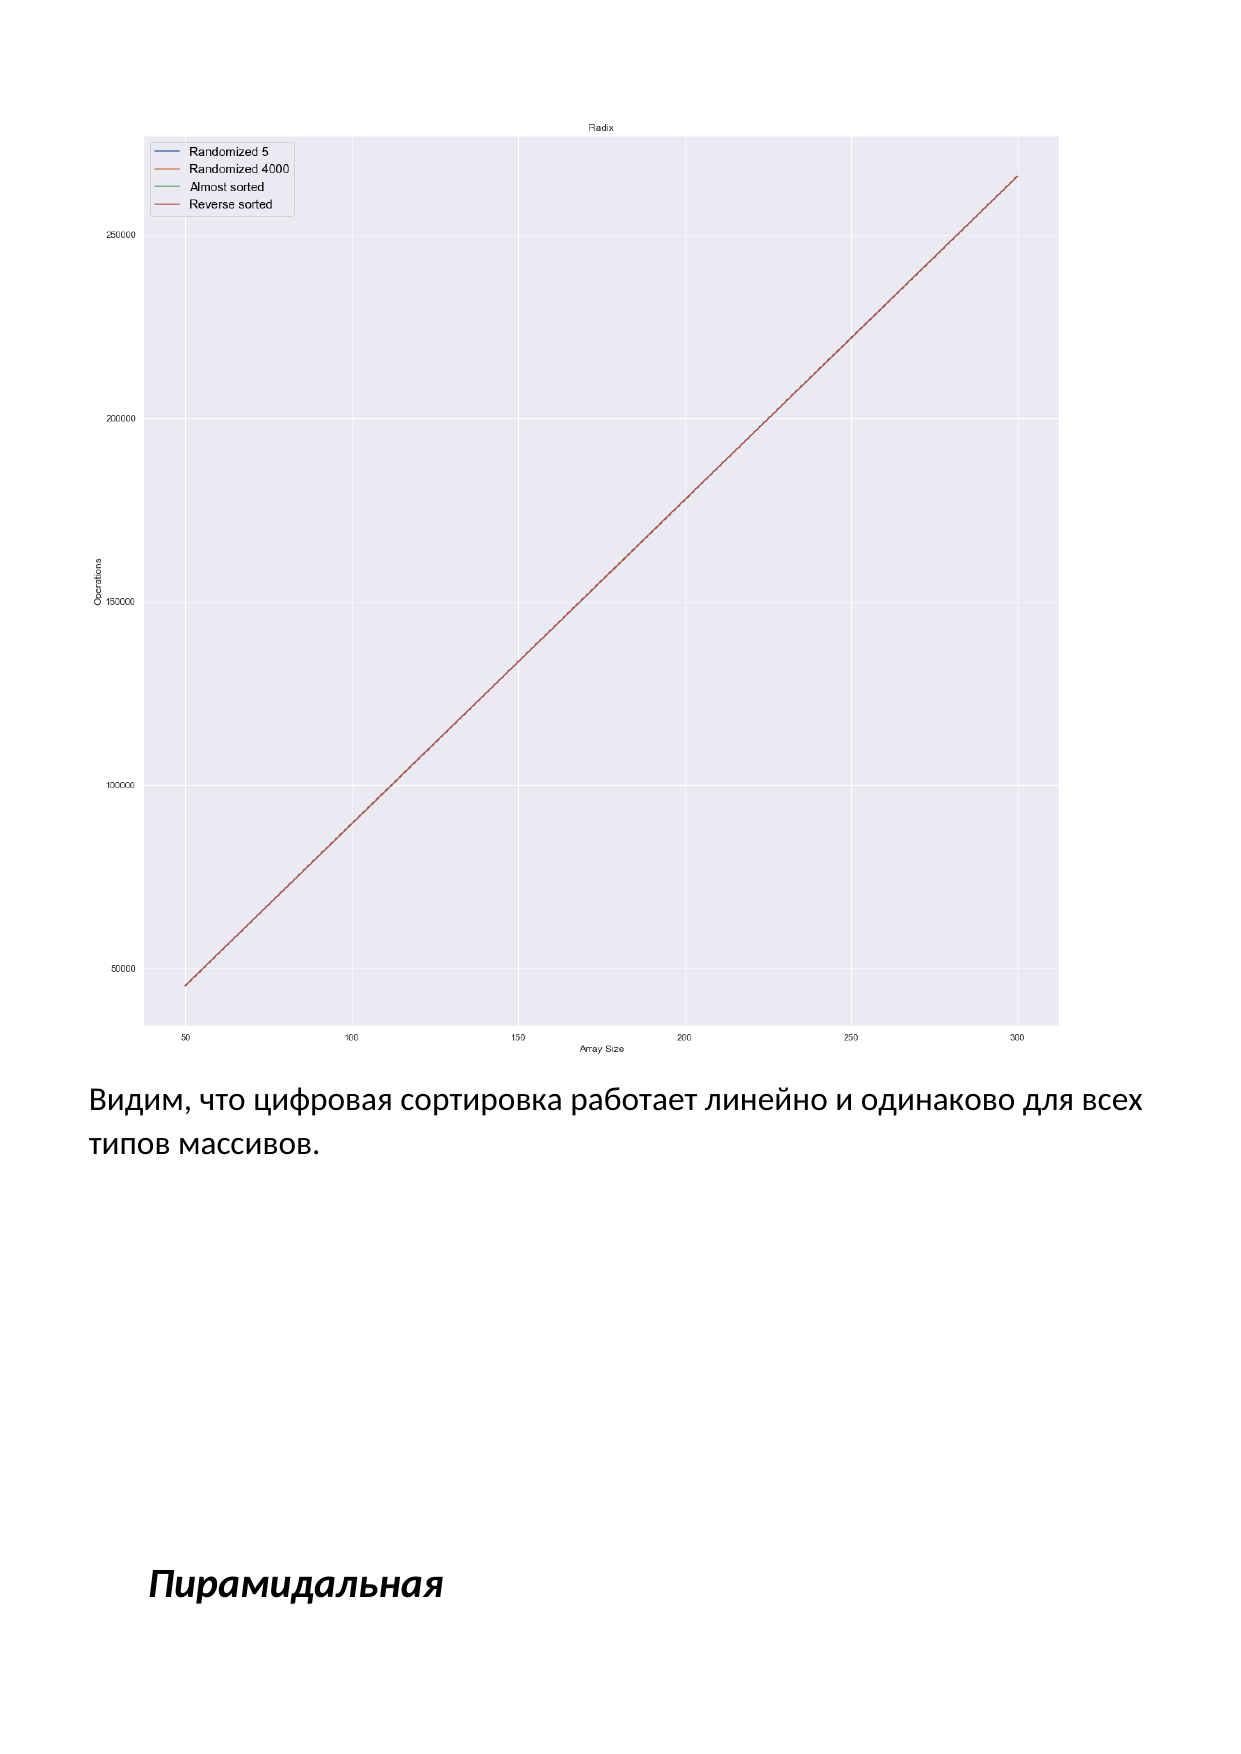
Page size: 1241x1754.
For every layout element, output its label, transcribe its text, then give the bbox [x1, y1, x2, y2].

text Пирамидальная [148, 1557, 1152, 1608]
text Видим, что цифровая сортировка работает линейно и одинаково для всех типов массивов. [88, 1078, 1152, 1163]
picture [88, 118, 1063, 1059]
